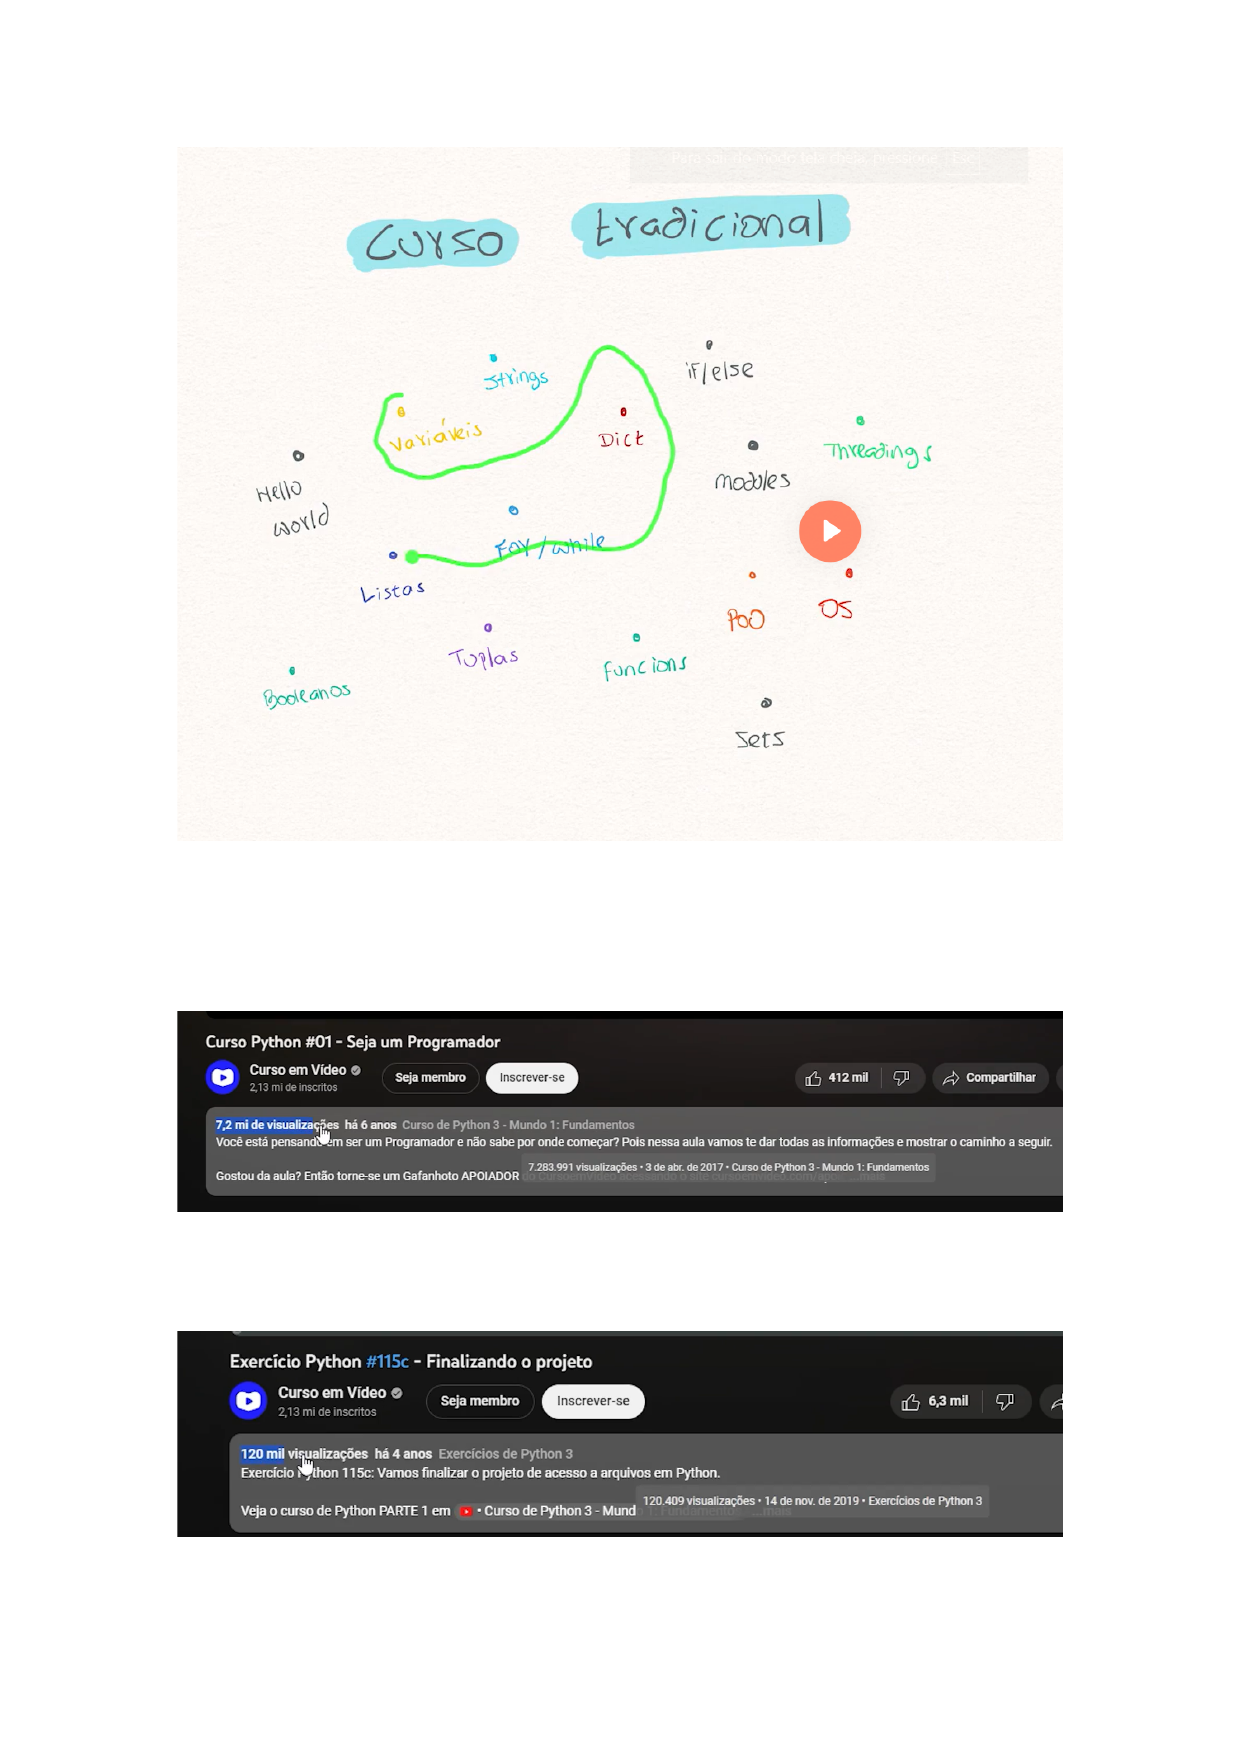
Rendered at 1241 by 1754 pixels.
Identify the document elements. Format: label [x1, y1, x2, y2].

picture [177, 1331, 1063, 1537]
picture [177, 1011, 1063, 1212]
picture [177, 147, 1063, 841]
